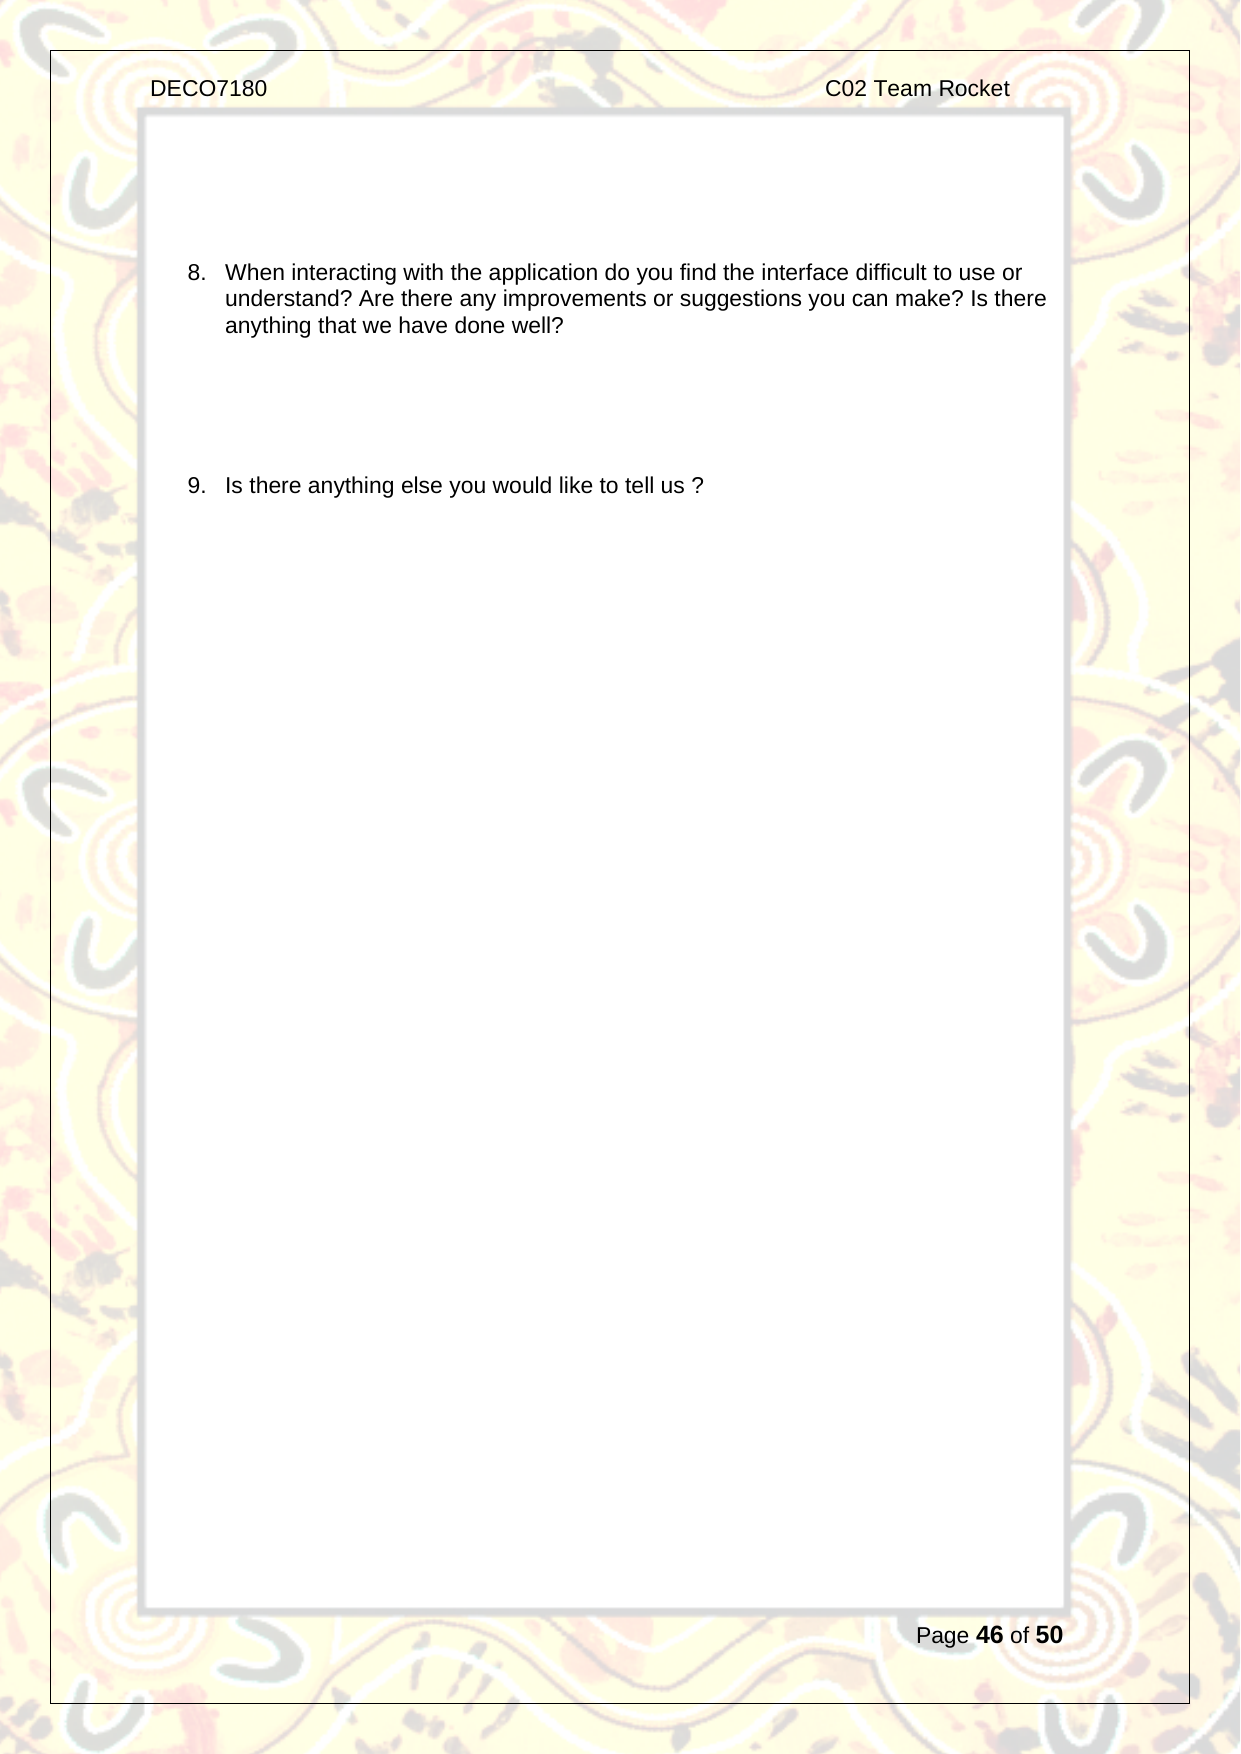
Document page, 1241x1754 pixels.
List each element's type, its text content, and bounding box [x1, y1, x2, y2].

list When interacting with the application do you find the interface difficult to use or understand? Are there any improvements or suggestions you can make? Is there anything that we have done well? [187, 259, 1063, 338]
list Is there anything else you would like to tell us ? [187, 472, 1063, 498]
